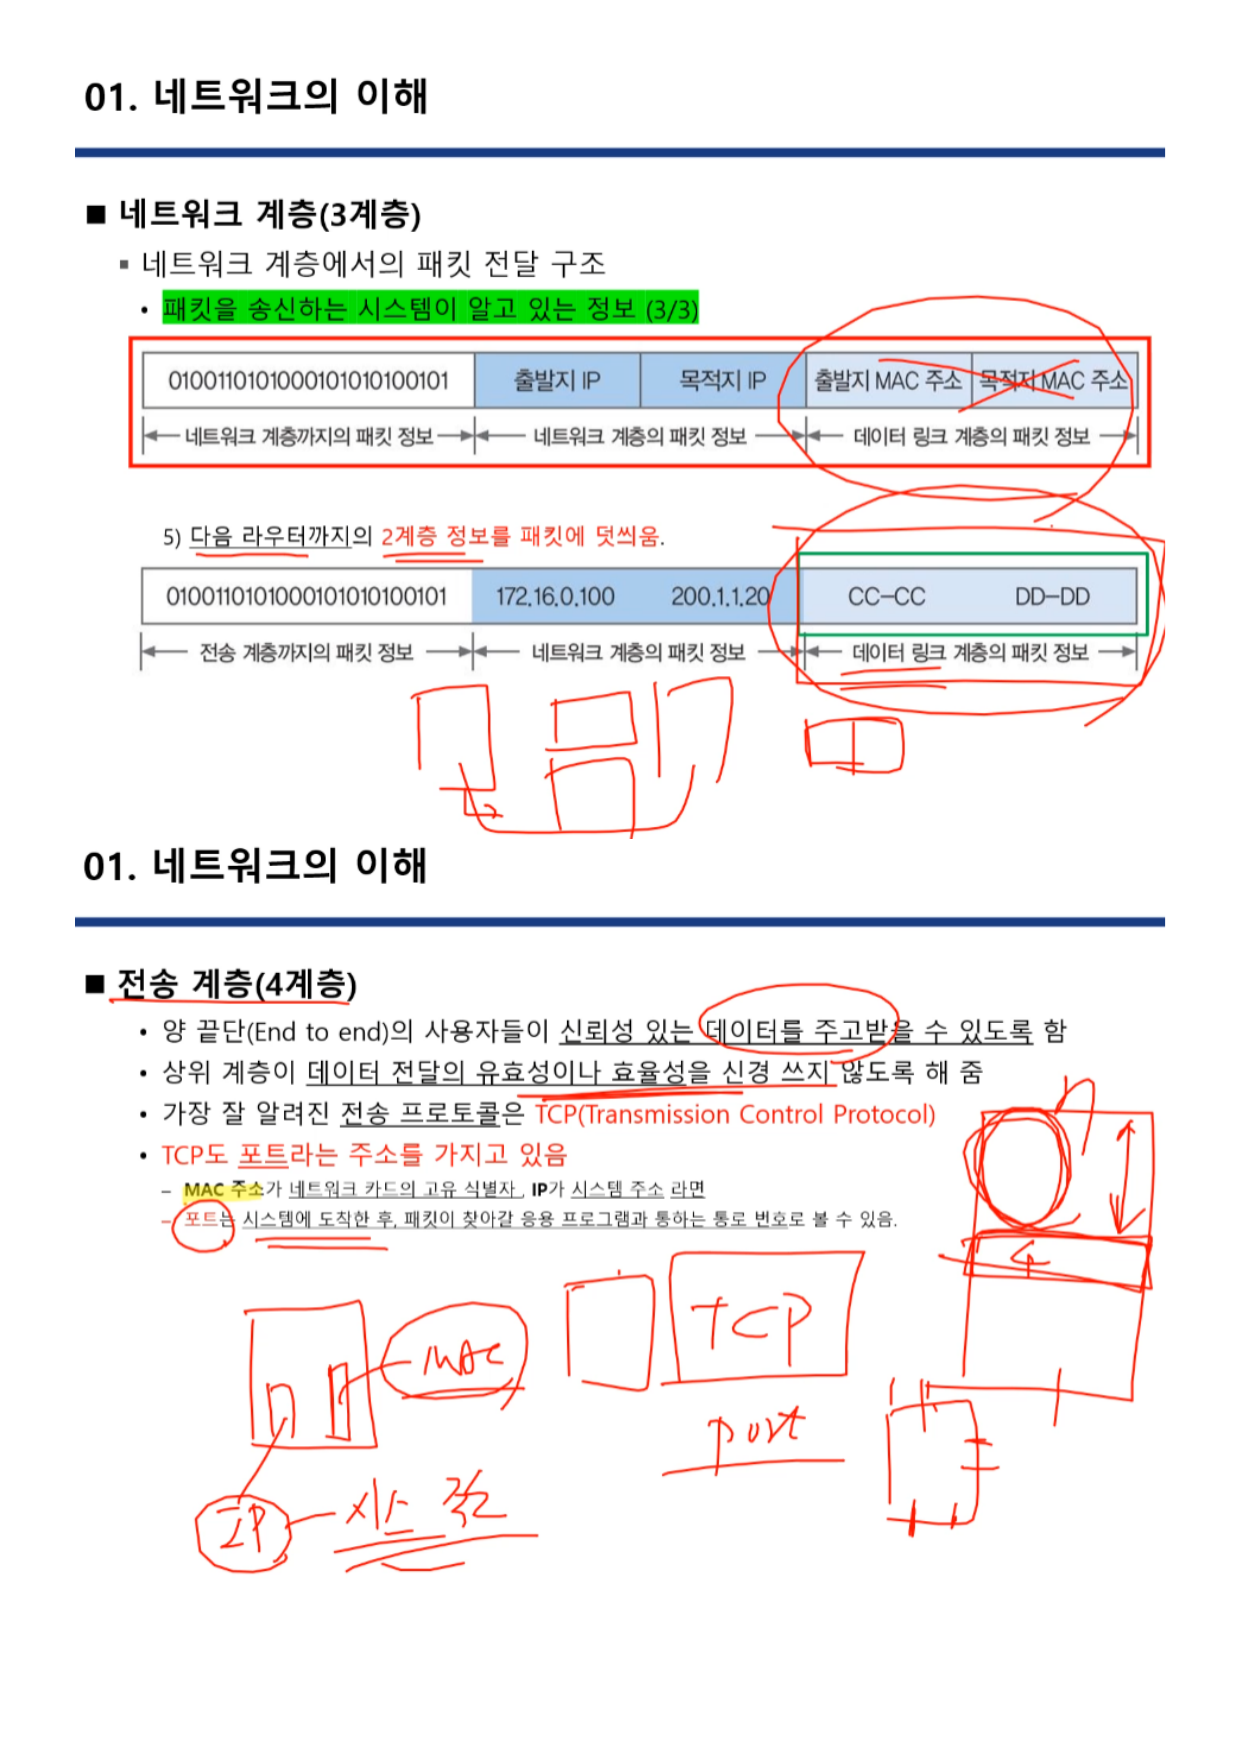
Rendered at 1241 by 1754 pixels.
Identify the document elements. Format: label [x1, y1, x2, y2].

picture [75, 841, 1166, 1589]
picture [75, 75, 1166, 839]
